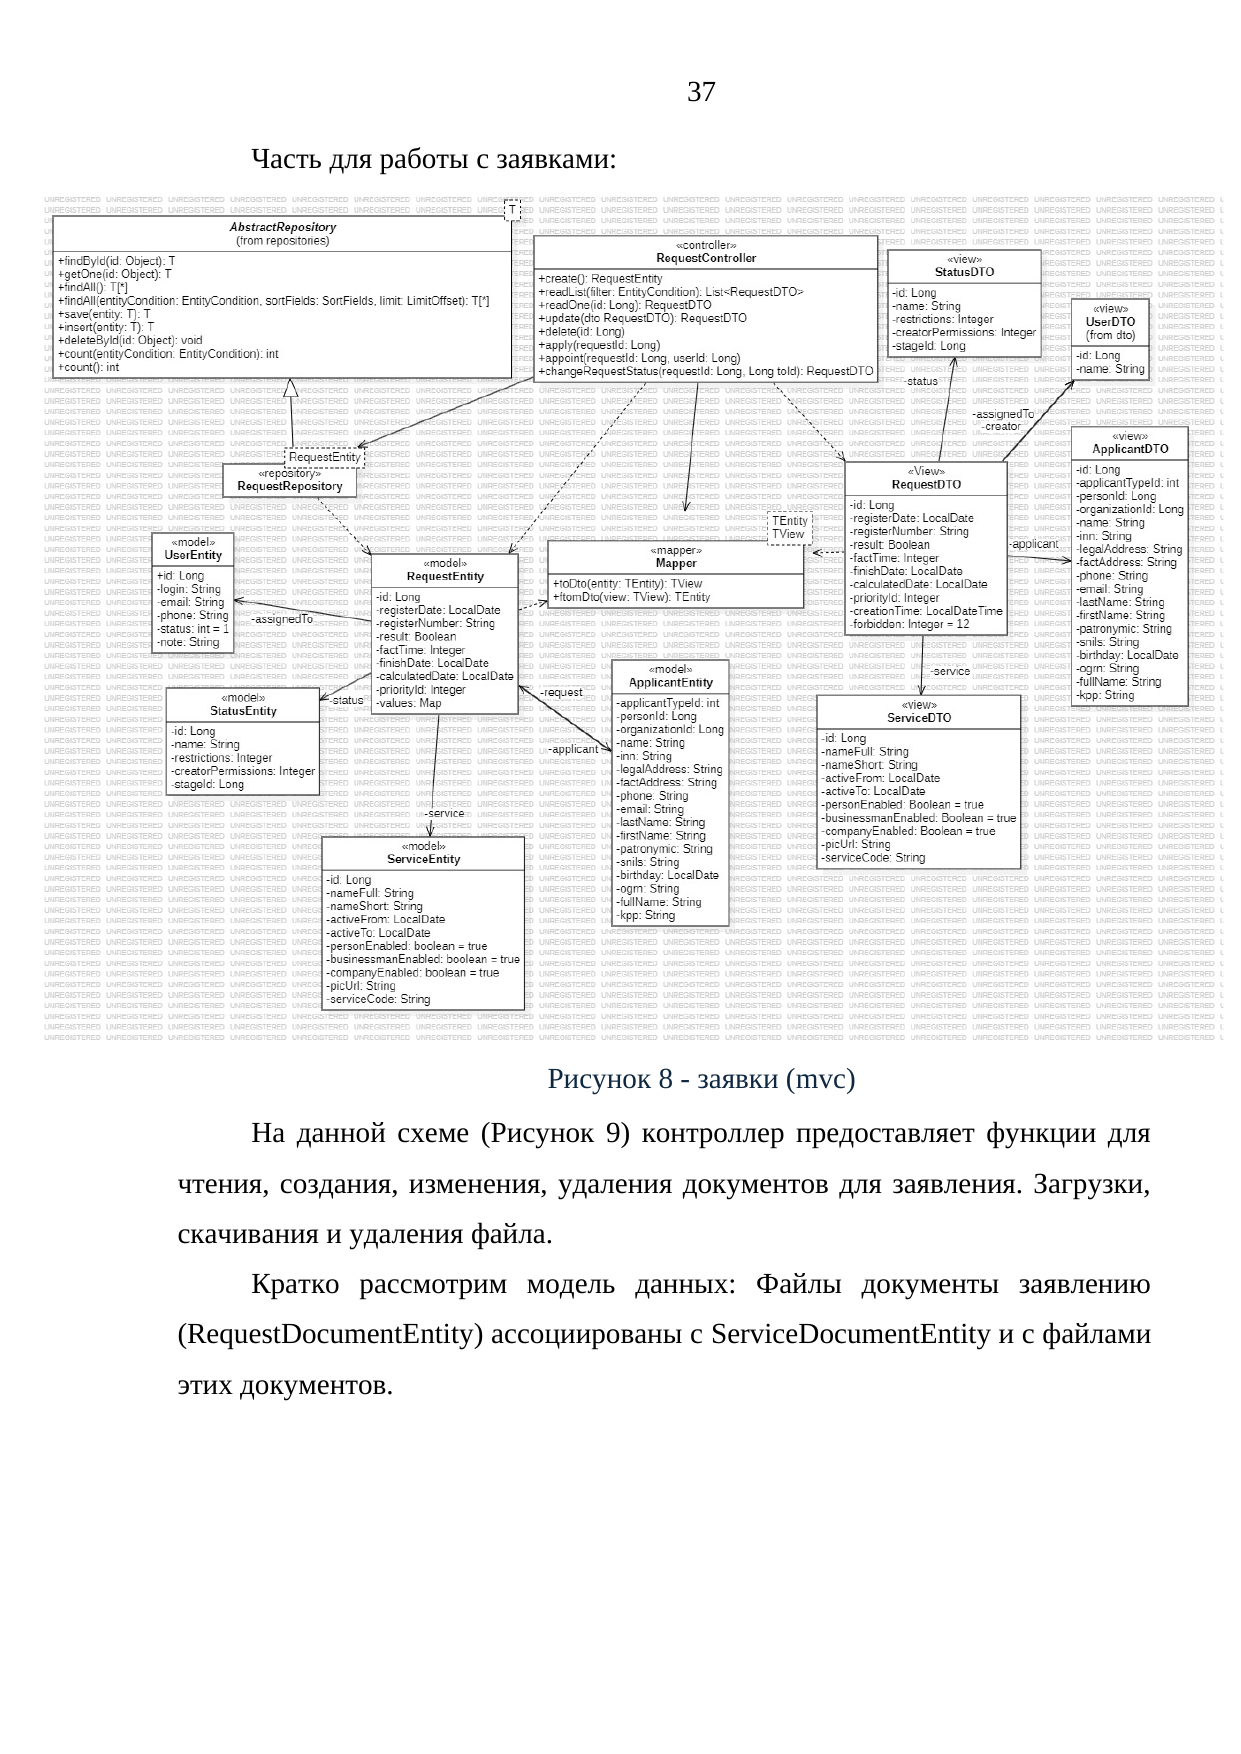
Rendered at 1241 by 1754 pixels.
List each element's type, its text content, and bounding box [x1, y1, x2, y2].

text Кратко рассмотрим модель данных: Файлы документы заявлению (RequestDocumentEntity) ассоциированы с ServiceDocumentEntity и с файлами этих документов. [177, 1266, 1152, 1401]
picture [44, 191, 1224, 1045]
text Часть для работы с заявками: [44, 141, 1152, 191]
text Рисунок 8 - заявки (mvc) [177, 1061, 1152, 1094]
text На данной схеме (Рисунок 9) контроллер предоставляет функции для чтения, создания, изменения, удаления документов для заявления. Загрузки, скачивания и удаления файла. [177, 1115, 1152, 1249]
